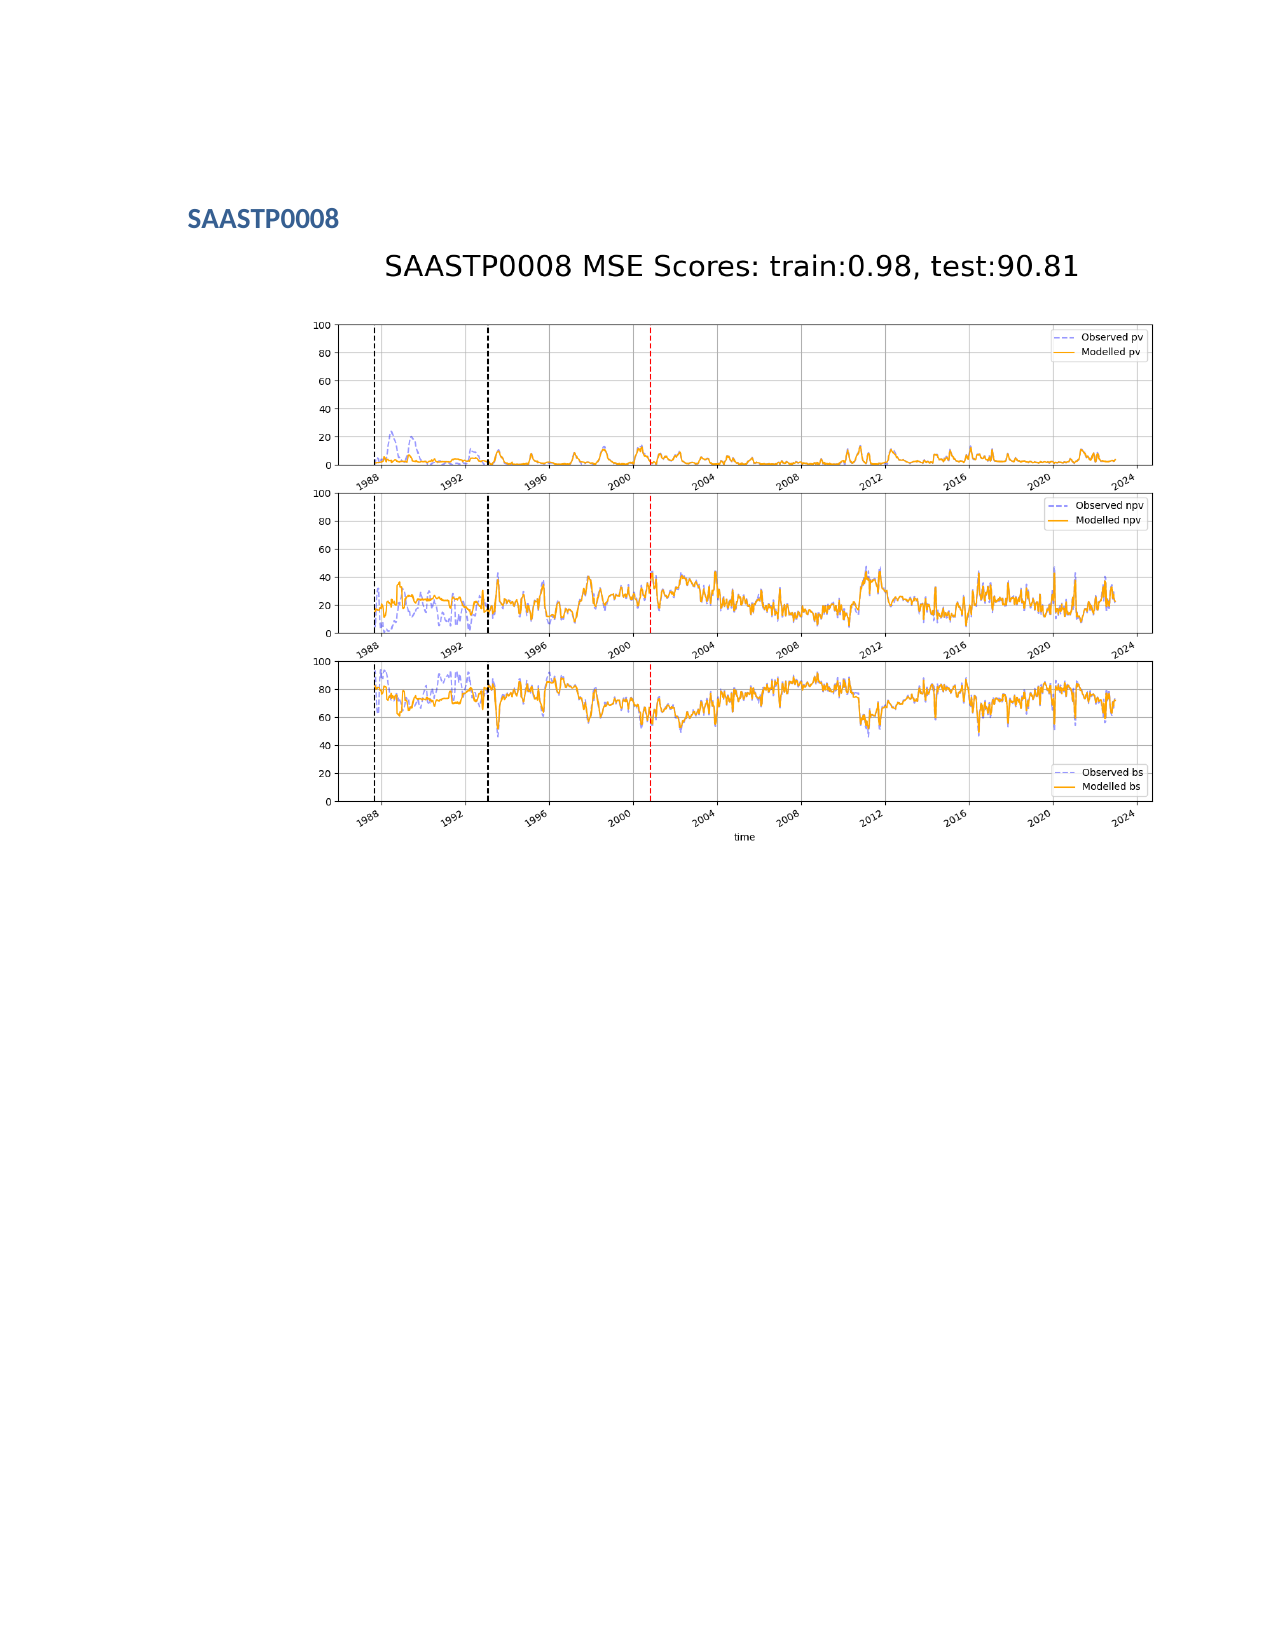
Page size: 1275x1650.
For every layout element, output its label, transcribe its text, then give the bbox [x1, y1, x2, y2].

subtitle SAASTP0008 [187, 200, 1087, 236]
picture [206, 241, 1257, 941]
